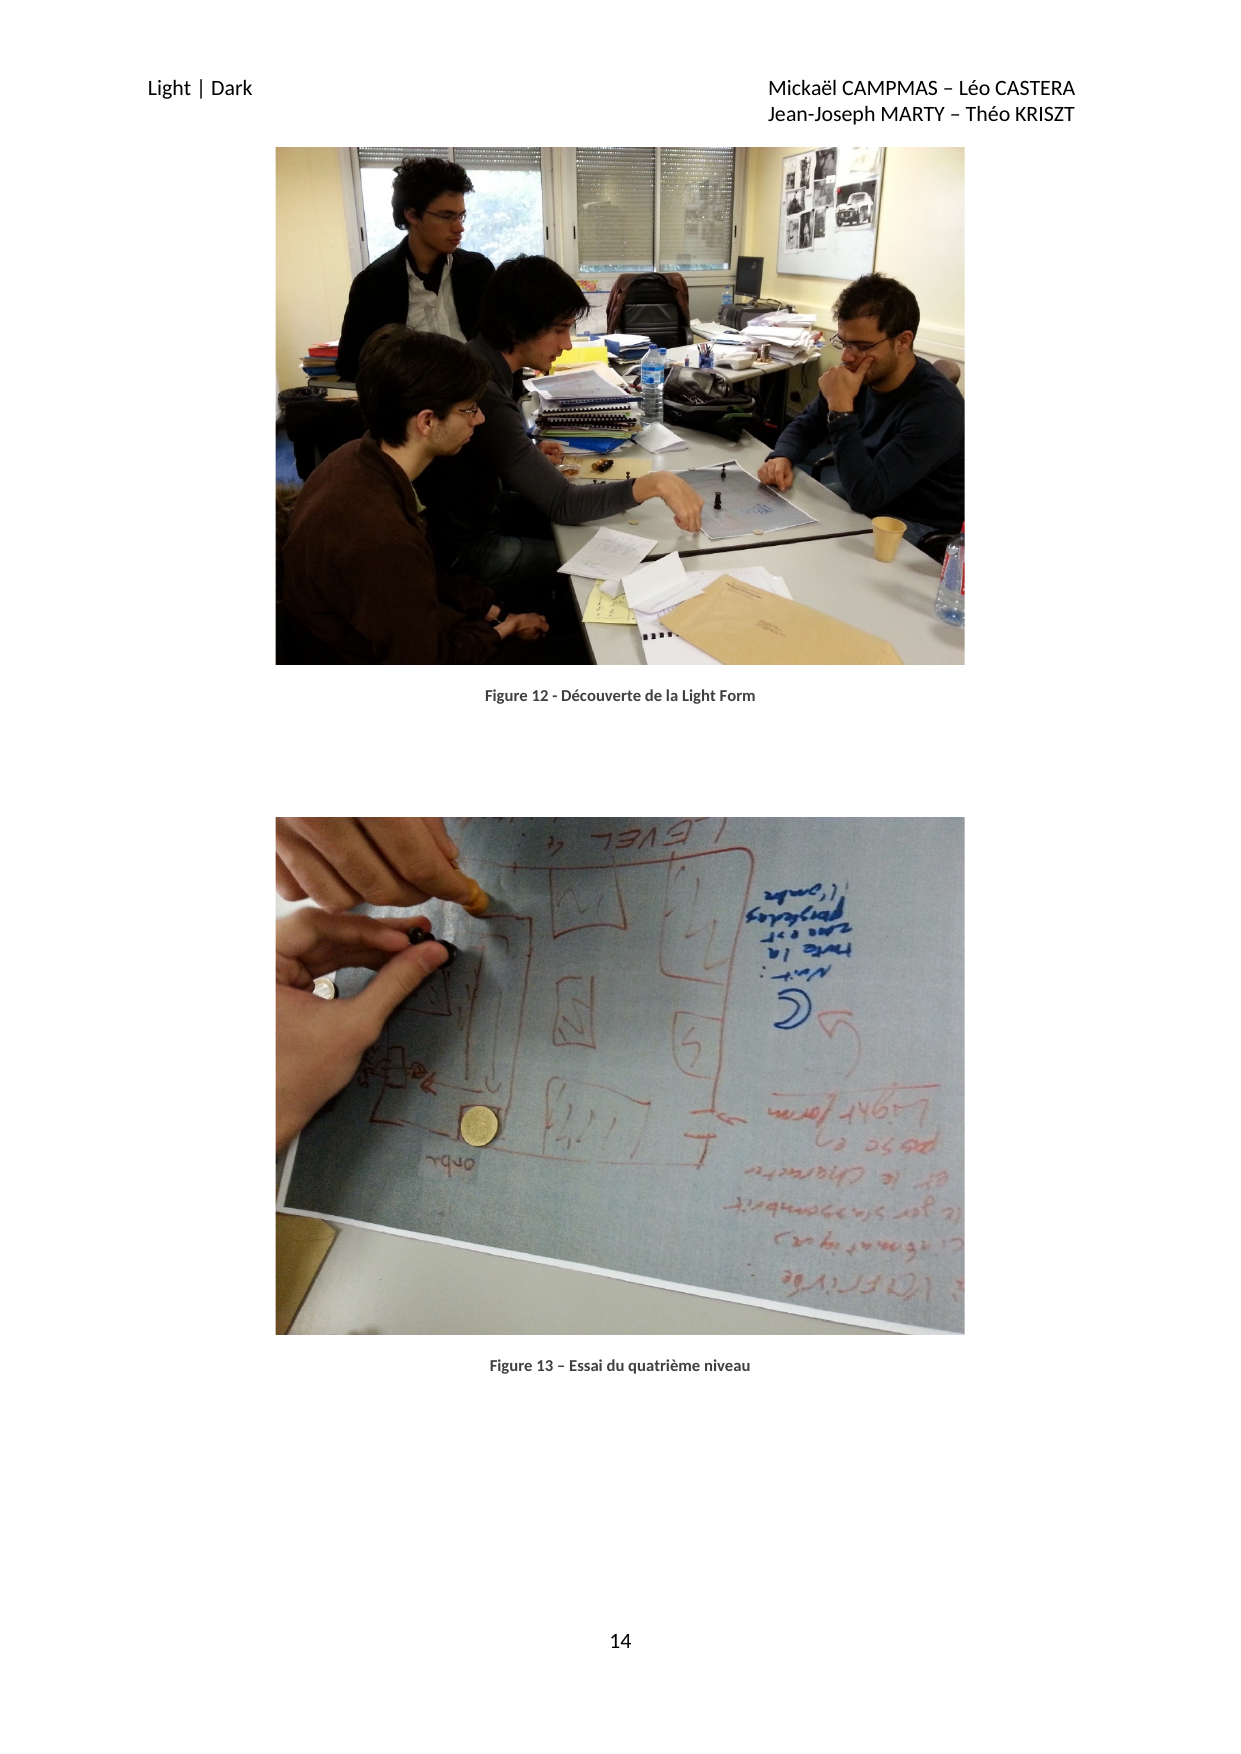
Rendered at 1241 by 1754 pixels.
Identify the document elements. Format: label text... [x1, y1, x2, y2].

picture [275, 147, 965, 665]
picture [275, 817, 965, 1335]
